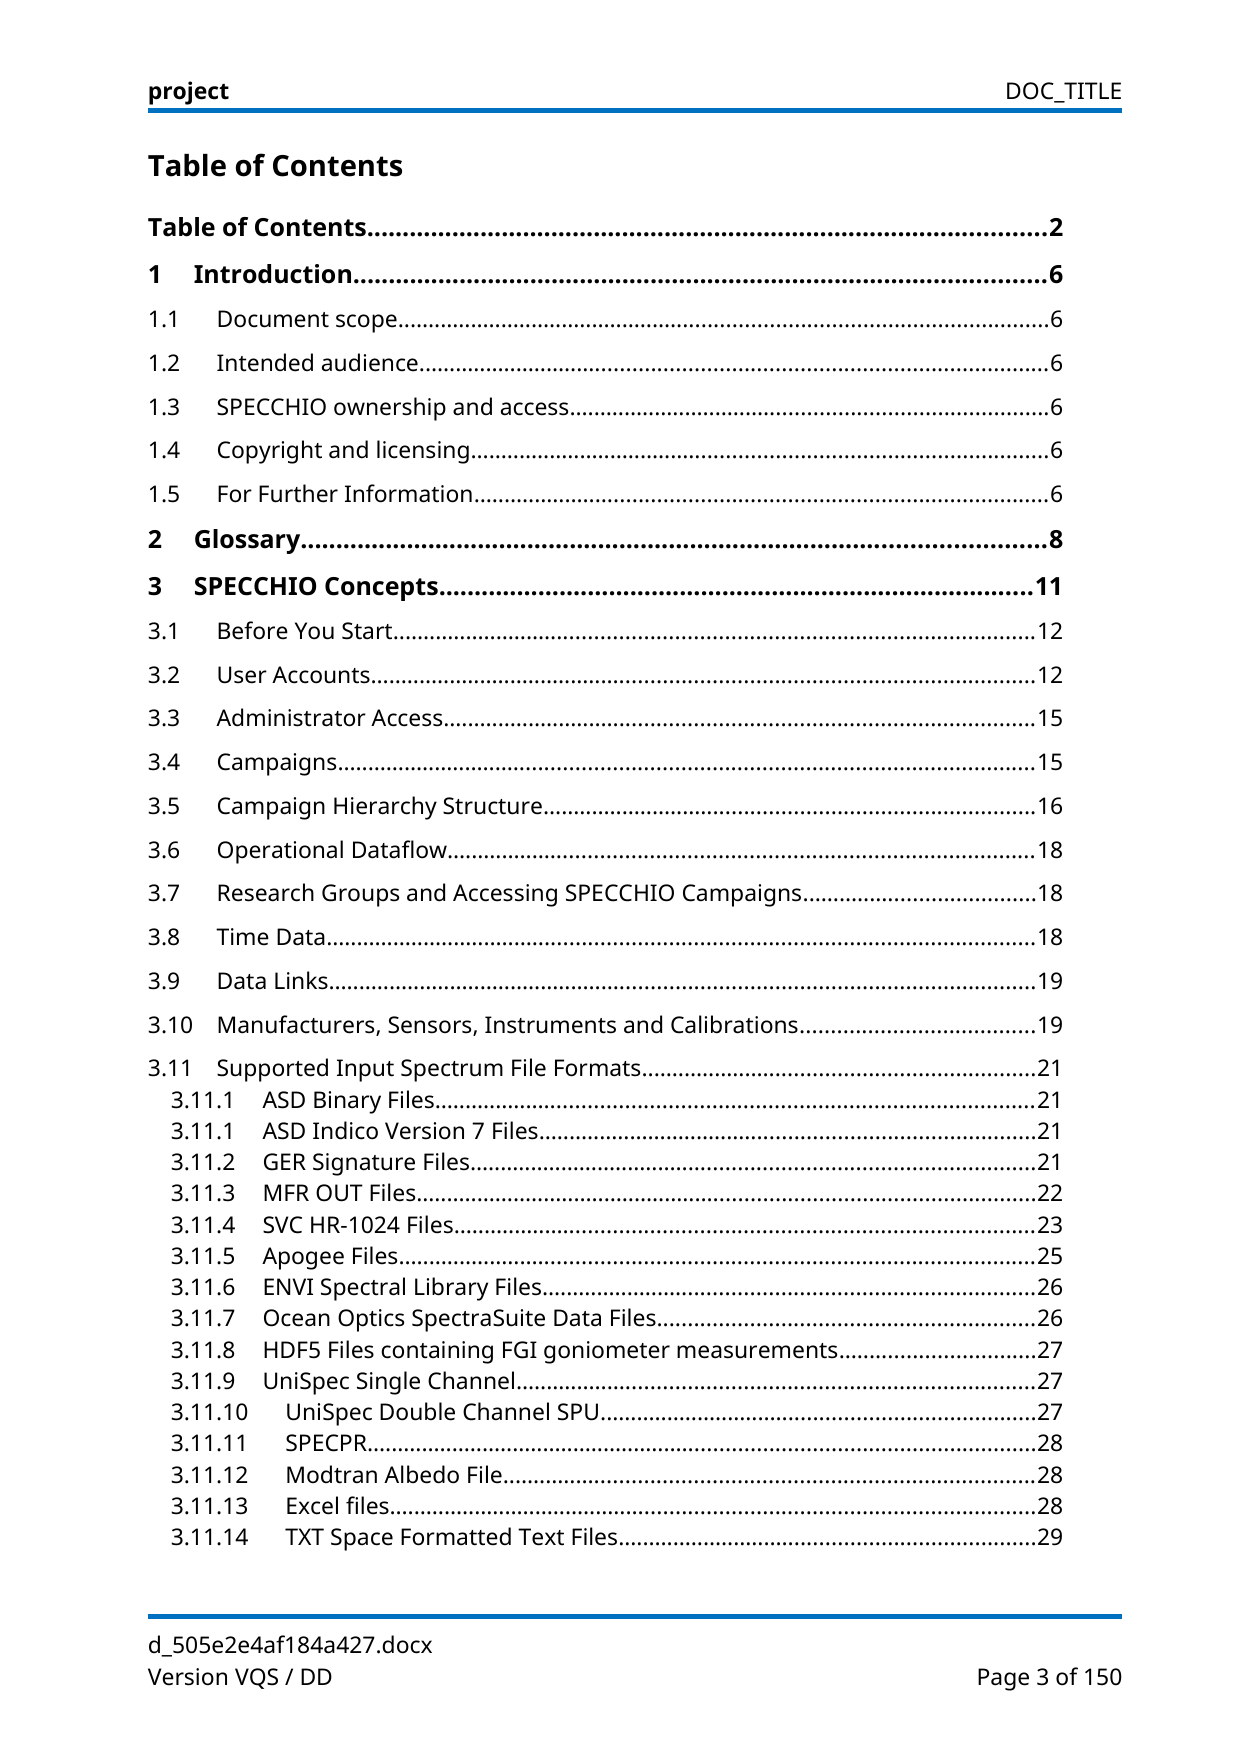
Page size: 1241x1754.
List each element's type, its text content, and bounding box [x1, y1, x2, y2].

text 3.11.4 SVC HR-1024 Files 23 [171, 1209, 1122, 1240]
text 3.1 Before You Start 12 [148, 615, 1122, 646]
text 3.11.14 TXT Space Formatted Text Files 29 [171, 1521, 1122, 1552]
text 3.10 Manufacturers, Sensors, Instruments and Calibrations 19 [148, 1009, 1122, 1040]
text 3 SPECCHIO Concepts 11 [148, 568, 1122, 602]
text 3.9 Data Links 19 [148, 965, 1122, 996]
text Table of Contents 2 [148, 210, 1122, 244]
text 3.11.6 ENVI Spectral Library Files 26 [171, 1271, 1122, 1302]
text 2 Glossary 8 [148, 522, 1122, 556]
text 3.2 User Accounts 12 [148, 659, 1122, 690]
text 1.3 SPECCHIO ownership and access 6 [148, 391, 1122, 422]
text 3.11.10 UniSpec Double Channel SPU 27 [171, 1396, 1122, 1427]
text 3.4 Campaigns 15 [148, 746, 1122, 777]
text 1.5 For Further Information 6 [148, 478, 1122, 509]
text 1 Introduction 6 [148, 256, 1122, 291]
text 1.2 Intended audience 6 [148, 347, 1122, 378]
text 3.11.1 ASD Binary Files 21 [171, 1084, 1122, 1115]
text 3.11.13 Excel files 28 [171, 1490, 1122, 1521]
text 3.11.2 GER Signature Files 21 [171, 1146, 1122, 1177]
text 3.3 Administrator Access 15 [148, 702, 1122, 734]
text 3.11.5 Apogee Files 25 [171, 1240, 1122, 1271]
text 3.11 Supported Input Spectrum File Formats 21 [148, 1052, 1122, 1084]
text 1.4 Copyright and licensing 6 [148, 434, 1122, 466]
text 3.6 Operational Dataflow 18 [148, 834, 1122, 865]
text 3.11.1 ASD Indico Version 7 Files 21 [171, 1115, 1122, 1146]
text 3.11.9 UniSpec Single Channel 27 [171, 1365, 1122, 1396]
text 3.11.3 MFR OUT Files 22 [171, 1177, 1122, 1209]
text 3.11.7 Ocean Optics SpectraSuite Data Files 26 [171, 1302, 1122, 1334]
text 3.7 Research Groups and Accessing SPECCHIO Campaigns 18 [148, 877, 1122, 909]
text 3.8 Time Data 18 [148, 921, 1122, 952]
subtitle Table of Contents [148, 145, 1122, 185]
text 1.1 Document scope 6 [148, 303, 1122, 334]
text 3.11.11 SPECPR 28 [171, 1427, 1122, 1459]
text 3.11.8 HDF5 Files containing FGI goniometer measurements 27 [171, 1334, 1122, 1365]
text 3.5 Campaign Hierarchy Structure 16 [148, 790, 1122, 821]
text 3.11.12 Modtran Albedo File 28 [171, 1459, 1122, 1490]
